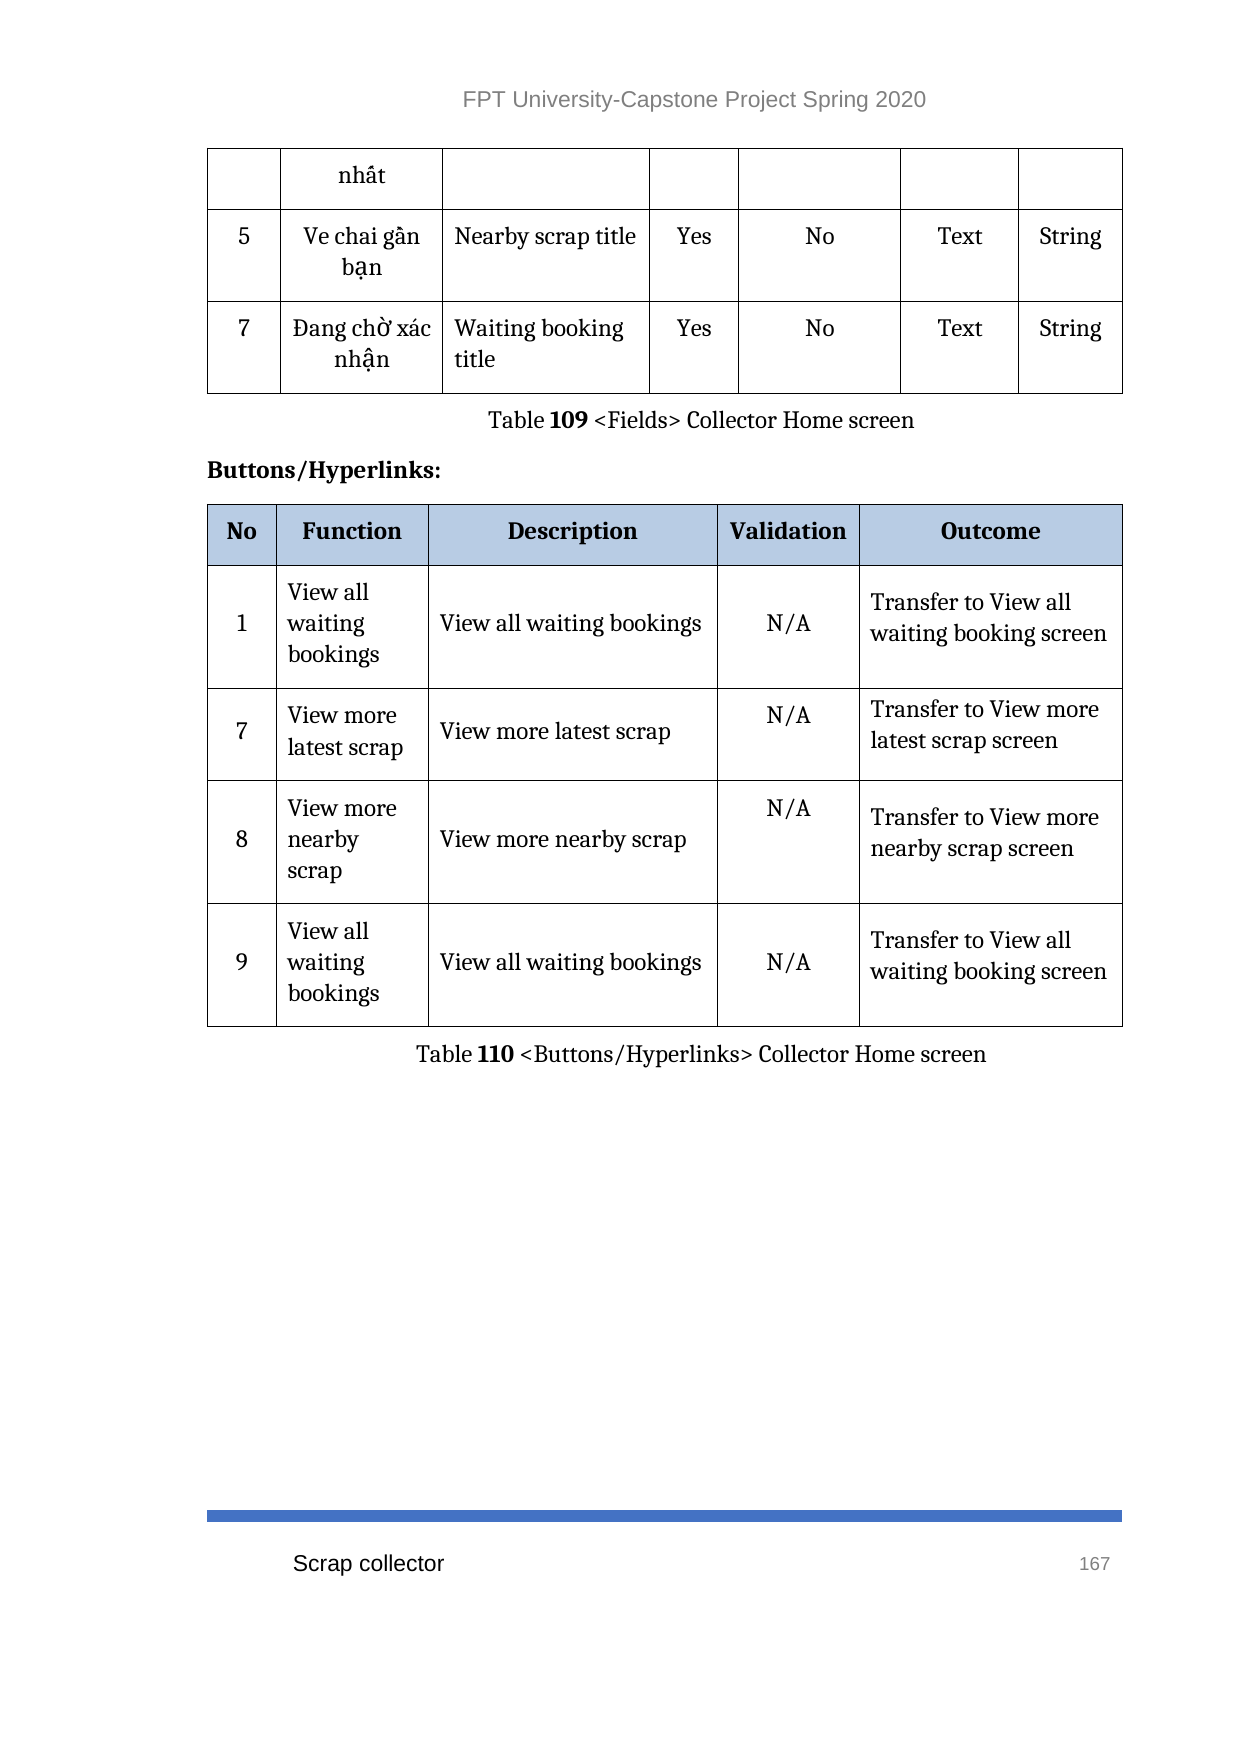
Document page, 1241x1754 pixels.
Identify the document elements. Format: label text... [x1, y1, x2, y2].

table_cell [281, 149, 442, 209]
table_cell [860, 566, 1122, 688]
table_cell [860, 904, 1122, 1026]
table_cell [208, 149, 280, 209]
text Buttons/Hyperlinks: [207, 456, 1122, 485]
text Table 109 <Fields> Collector Home screen [207, 406, 1122, 435]
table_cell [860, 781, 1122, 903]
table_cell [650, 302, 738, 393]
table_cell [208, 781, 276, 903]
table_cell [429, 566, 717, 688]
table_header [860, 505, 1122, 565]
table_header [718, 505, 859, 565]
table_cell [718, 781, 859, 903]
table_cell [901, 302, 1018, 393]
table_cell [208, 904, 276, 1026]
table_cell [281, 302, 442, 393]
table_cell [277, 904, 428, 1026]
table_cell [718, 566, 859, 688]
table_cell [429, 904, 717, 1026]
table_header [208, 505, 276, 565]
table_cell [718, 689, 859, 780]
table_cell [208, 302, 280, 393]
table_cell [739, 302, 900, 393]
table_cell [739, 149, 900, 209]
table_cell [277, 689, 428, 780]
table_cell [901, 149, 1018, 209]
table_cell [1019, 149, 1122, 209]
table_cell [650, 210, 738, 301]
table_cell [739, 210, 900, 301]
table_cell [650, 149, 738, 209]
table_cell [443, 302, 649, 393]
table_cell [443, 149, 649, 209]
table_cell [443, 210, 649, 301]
text Table 110 <Buttons/Hyperlinks> Collector Home screen [207, 1040, 1122, 1068]
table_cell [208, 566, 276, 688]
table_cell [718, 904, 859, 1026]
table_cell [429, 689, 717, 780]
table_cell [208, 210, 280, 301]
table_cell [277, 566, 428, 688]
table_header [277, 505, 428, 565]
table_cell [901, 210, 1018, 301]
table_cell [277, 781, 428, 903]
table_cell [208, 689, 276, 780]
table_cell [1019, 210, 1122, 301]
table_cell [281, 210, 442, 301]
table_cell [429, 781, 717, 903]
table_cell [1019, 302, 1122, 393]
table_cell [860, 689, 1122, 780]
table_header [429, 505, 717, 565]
